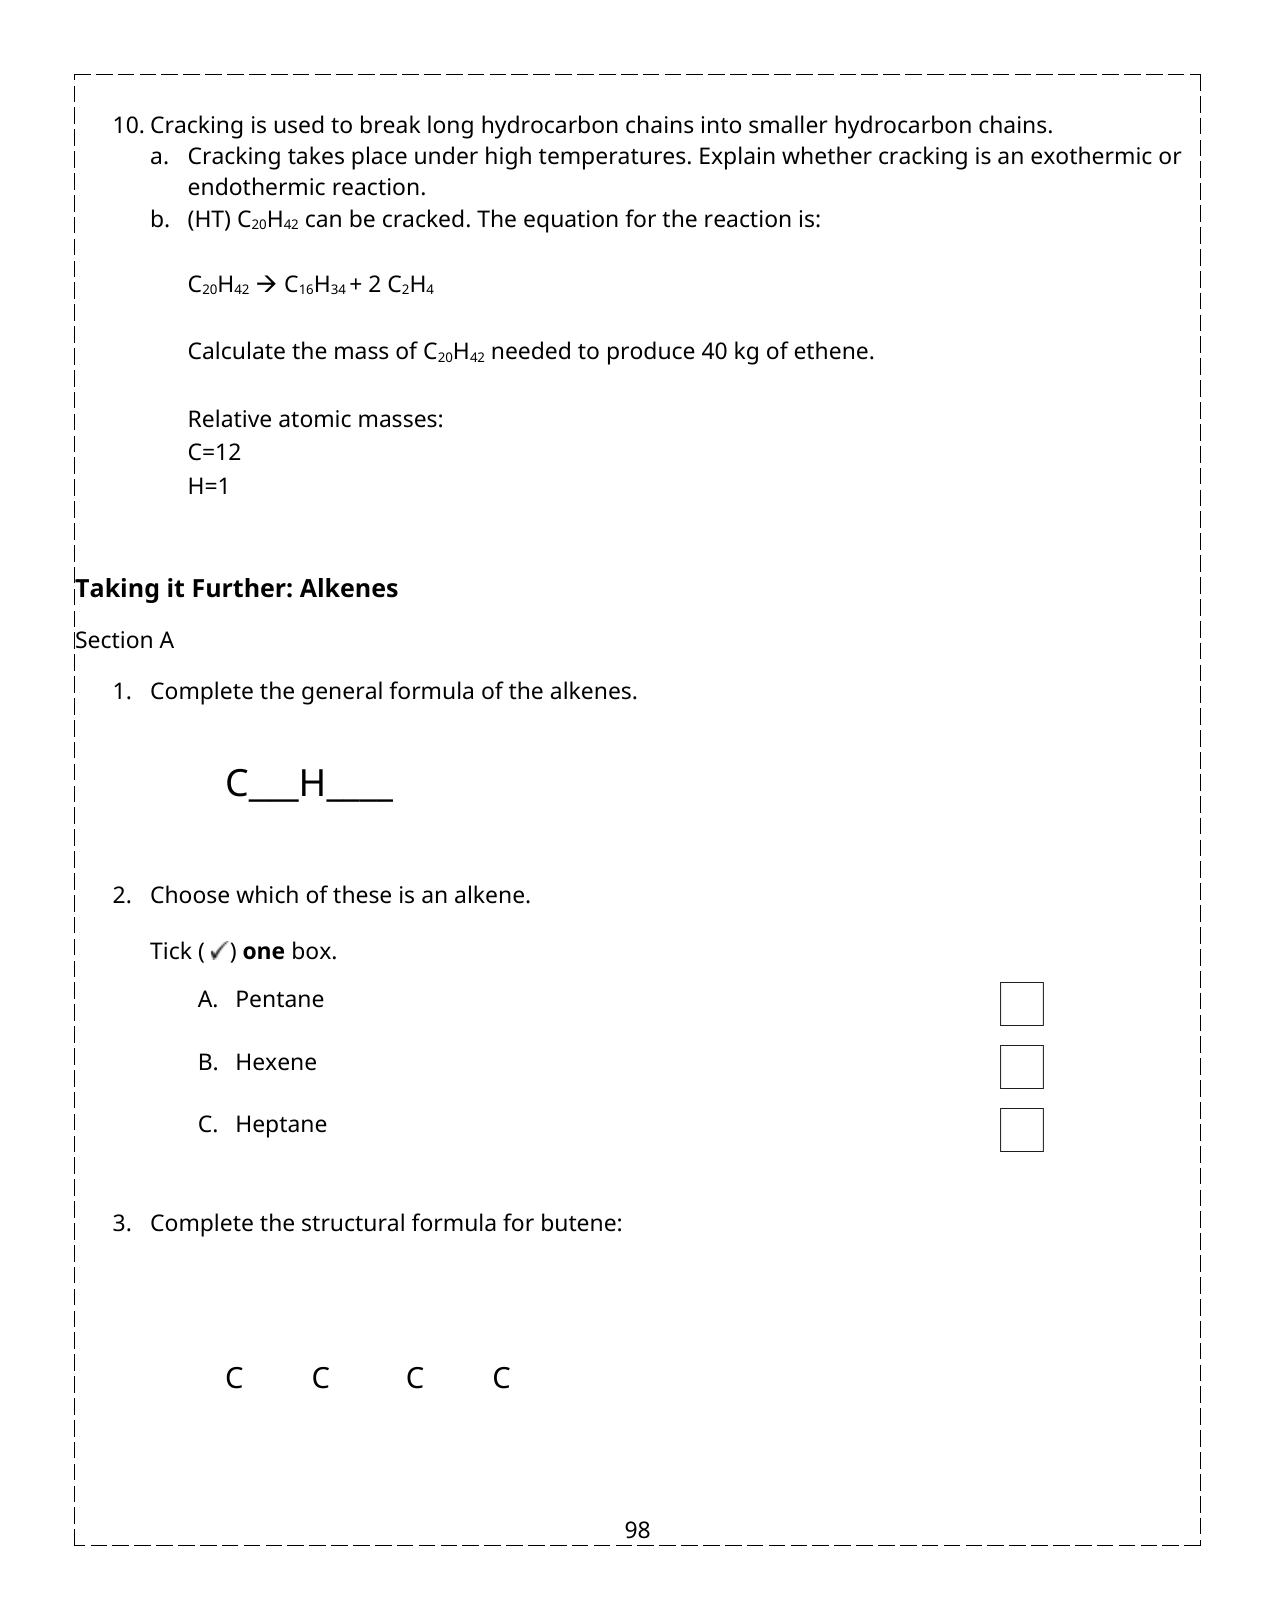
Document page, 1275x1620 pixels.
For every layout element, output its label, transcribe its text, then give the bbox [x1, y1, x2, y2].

text Tick ( ) one box. [150, 935, 1141, 966]
list Relative atomic masses: [187, 402, 1200, 434]
text C___H____ [225, 756, 1200, 807]
table_cell Hexene [149, 1031, 986, 1094]
list Calculate the mass of C20H42 needed to produce 40 kg of ethene. [187, 335, 1200, 366]
list Complete the general formula of the alkenes. [112, 675, 1200, 706]
list (HT) C20H42 can be cracked. The equation for the reaction is: [150, 202, 1200, 234]
picture [210, 941, 230, 960]
table_cell [986, 1094, 1121, 1156]
table_cell Heptane [149, 1094, 986, 1156]
text C C C C [225, 1357, 1200, 1397]
picture [997, 1106, 1048, 1155]
list Cracking is used to break long hydrocarbon chains into smaller hydrocarbon chains. [112, 109, 1200, 140]
list C20H42 C16H34 + 2 C2H4 [187, 267, 1200, 299]
list Complete the structural formula for butene: [112, 1207, 1200, 1238]
list C=12 [187, 436, 1200, 467]
list Choose which of these is an alkene. [112, 878, 1200, 910]
text Section A [75, 624, 1200, 656]
list Cracking takes place under high temperatures. Explain whether cracking is an exothermic or endothermic reaction. [150, 140, 1200, 202]
table_header [986, 969, 1121, 1031]
table_cell [986, 1031, 1121, 1094]
picture [997, 1043, 1048, 1092]
picture [997, 981, 1048, 1029]
list H=1 [187, 470, 1200, 501]
table_header Pentane [149, 969, 986, 1031]
text Taking it Further: Alkenes [75, 571, 1200, 605]
